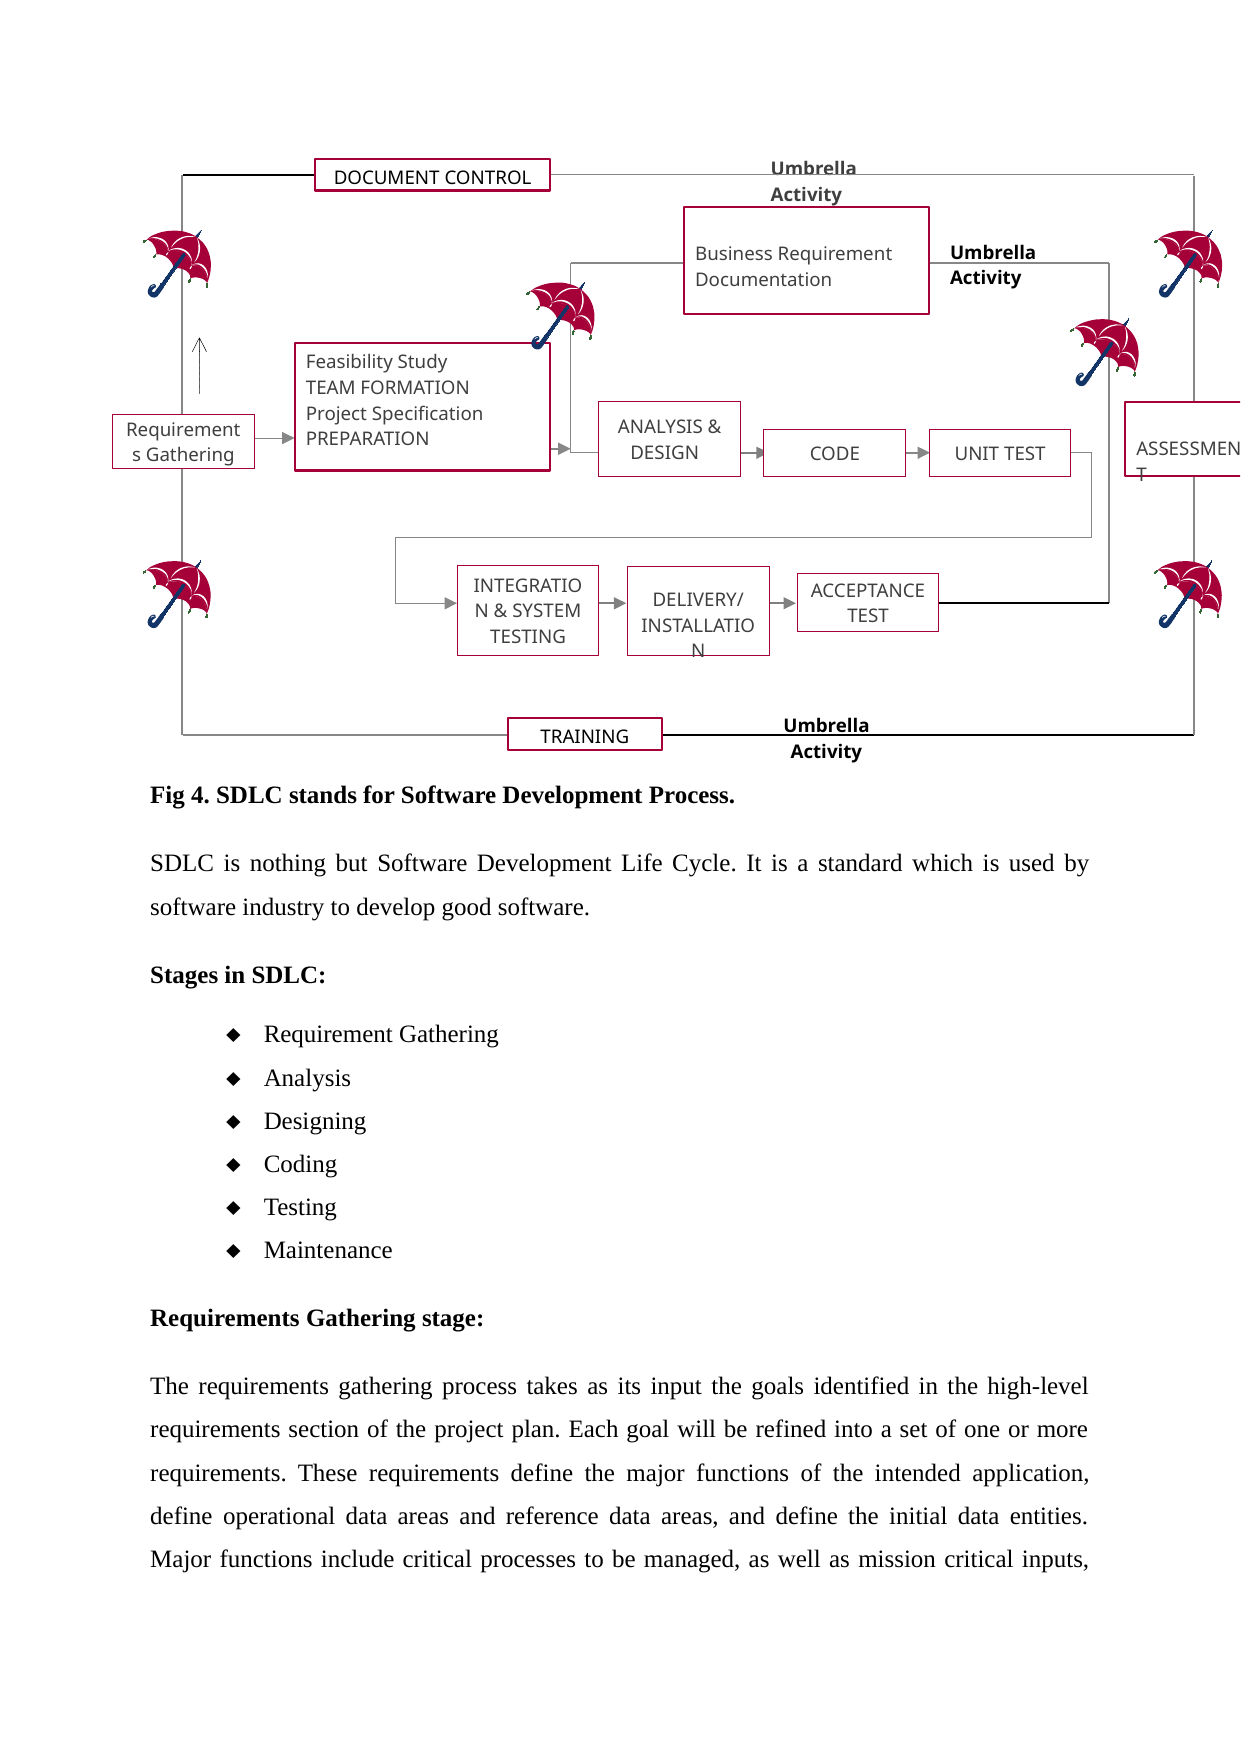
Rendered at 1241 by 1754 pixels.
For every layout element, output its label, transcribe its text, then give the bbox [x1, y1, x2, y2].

text SDLC is nothing but Software Development Life Cycle. It is a standard which is used by software industry to develop good software. [150, 848, 1090, 920]
text Stages in SDLC: [150, 960, 1090, 988]
list Coding [226, 1149, 1090, 1178]
list Designing [226, 1106, 1090, 1134]
list Analysis [226, 1063, 1090, 1091]
text Requirements Gathering stage: [150, 1303, 1090, 1332]
text Fig 4. SDLC stands for Software Development Process. [150, 780, 1090, 809]
list Maintenance [226, 1235, 1090, 1264]
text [150, 1371, 1090, 1573]
list Testing [226, 1192, 1090, 1221]
list Requirement Gathering [226, 1019, 1090, 1048]
